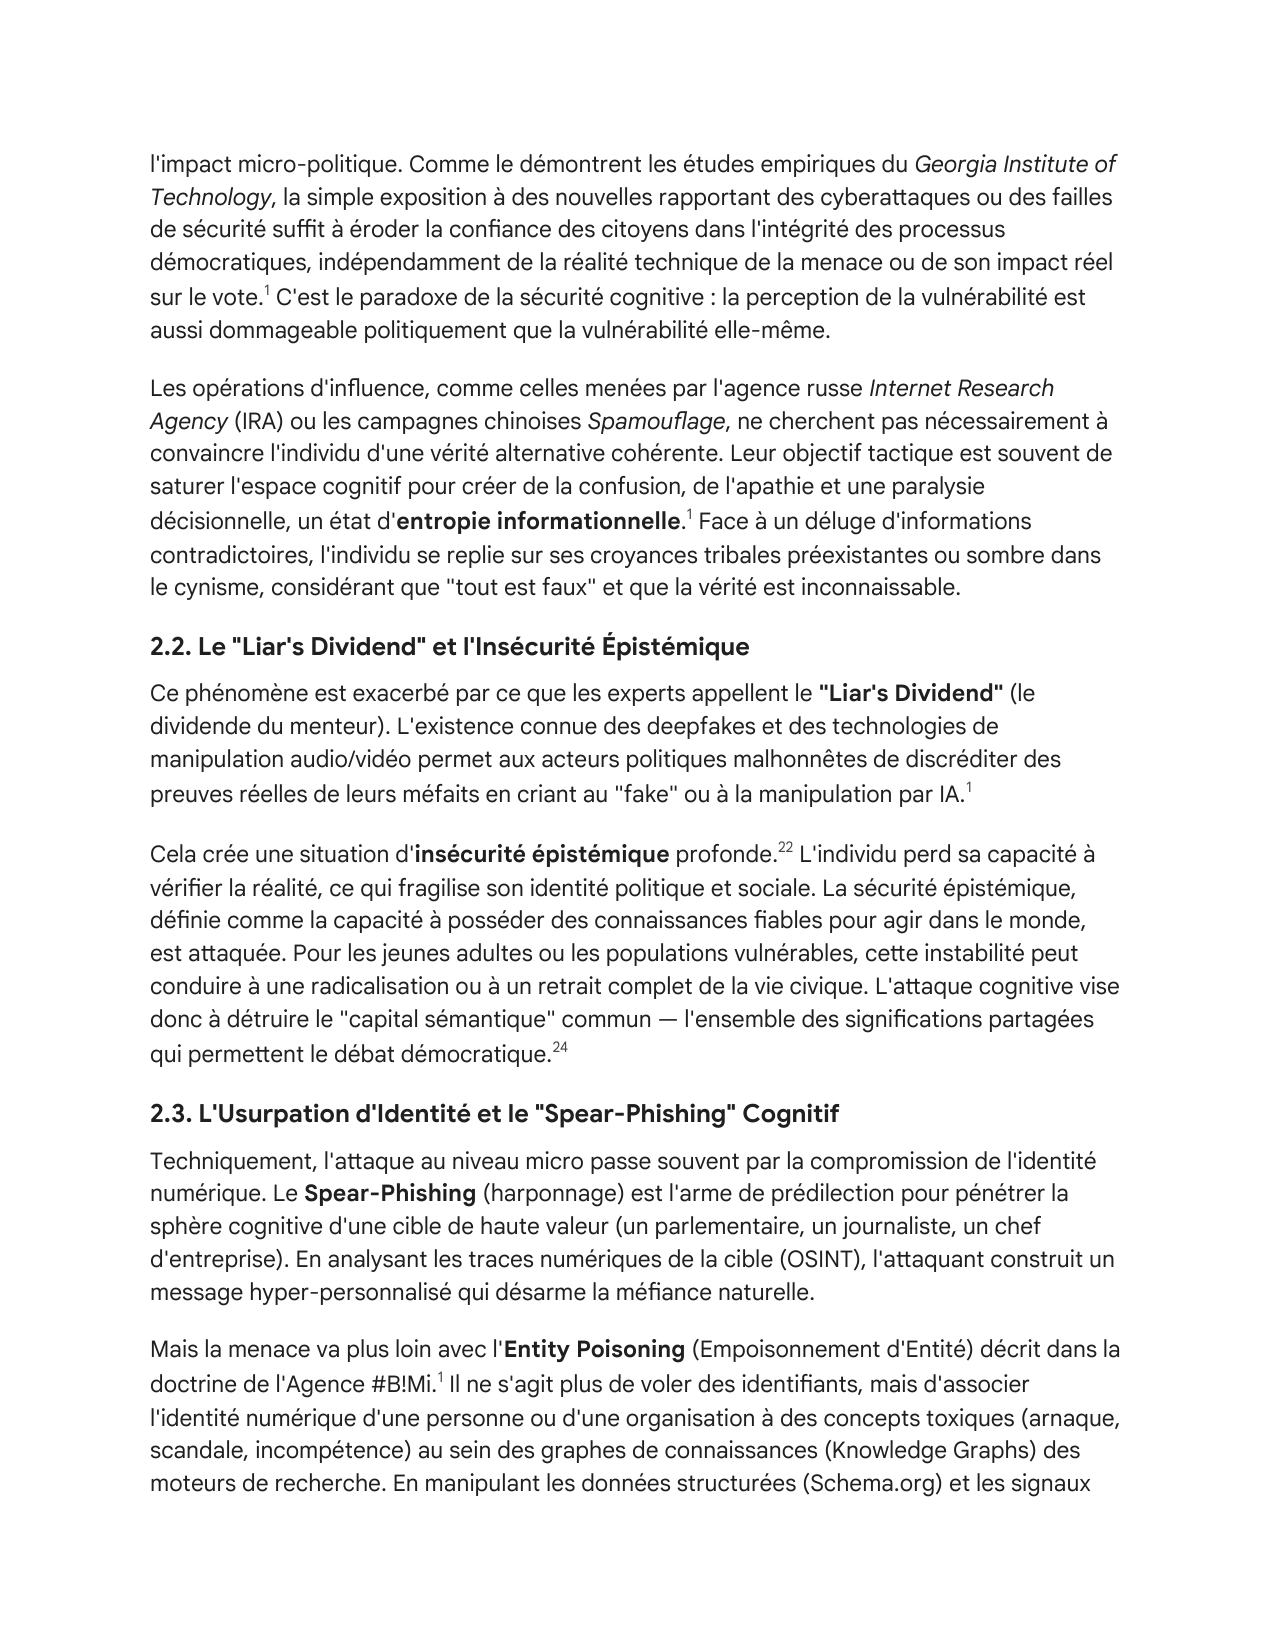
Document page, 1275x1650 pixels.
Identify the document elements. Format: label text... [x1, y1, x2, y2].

text Ce phénomène est exacerbé par ce que les experts appellent le "Liar's Dividend" (le dividende du menteur). L'existence connue des deepfakes et des technologies de manipulation audio/vidéo permet aux acteurs politiques malhonnêtes de discréditer des preuves réelles de leurs méfaits en criant au "fake" ou à la manipulation par IA.1 [150, 679, 1125, 809]
subtitle 2.3. L'Usurpation d'Identité et le "Spear-Phishing" Cognitif [150, 1099, 1125, 1130]
text Les opérations d'influence, comme celles menées par l'agence russe Internet Research Agency (IRA) ou les campagnes chinoises Spamouflage, ne cherchent pas nécessairement à convaincre l'individu d'une vérité alternative cohérente. Leur objectif tactique est souvent de saturer l'espace cognitif pour créer de la confusion, de l'apathie et une paralysie décisionnelle, un état d'entropie informationnelle.1 Face à un déluge d'informations contradictoires, l'individu se replie sur ses croyances tribales préexistantes ou sombre dans le cynisme, considérant que "tout est faux" et que la vérité est inconnaissable. [150, 374, 1125, 602]
text Techniquement, l'attaque au niveau micro passe souvent par la compromission de l'identité numérique. Le Spear-Phishing (harponnage) est l'arme de prédilection pour pénétrer la sphère cognitive d'une cible de haute valeur (un parlementaire, un journaliste, un chef d'entreprise). En analysant les traces numériques de la cible (OSINT), l'attaquant construit un message hyper-personnalisé qui désarme la méfiance naturelle. [150, 1147, 1125, 1307]
text Cela crée une situation d'insécurité épistémique profonde.22 L'individu perd sa capacité à vérifier la réalité, ce qui fragilise son identité politique et sociale. La sécurité épistémique, définie comme la capacité à posséder des connaissances fiables pour agir dans le monde, est attaquée. Pour les jeunes adultes ou les populations vulnérables, cette instabilité peut conduire à une radicalisation ou à un retrait complet de la vie civique. L'attaque cognitive vise donc à détruire le "capital sémantique" commun — l'ensemble des significations partagées qui permettent le débat démocratique.24 [150, 839, 1125, 1069]
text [150, 1336, 1125, 1498]
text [150, 150, 1125, 345]
subtitle 2.2. Le "Liar's Dividend" et l'Insécurité Épistémique [150, 631, 1125, 663]
